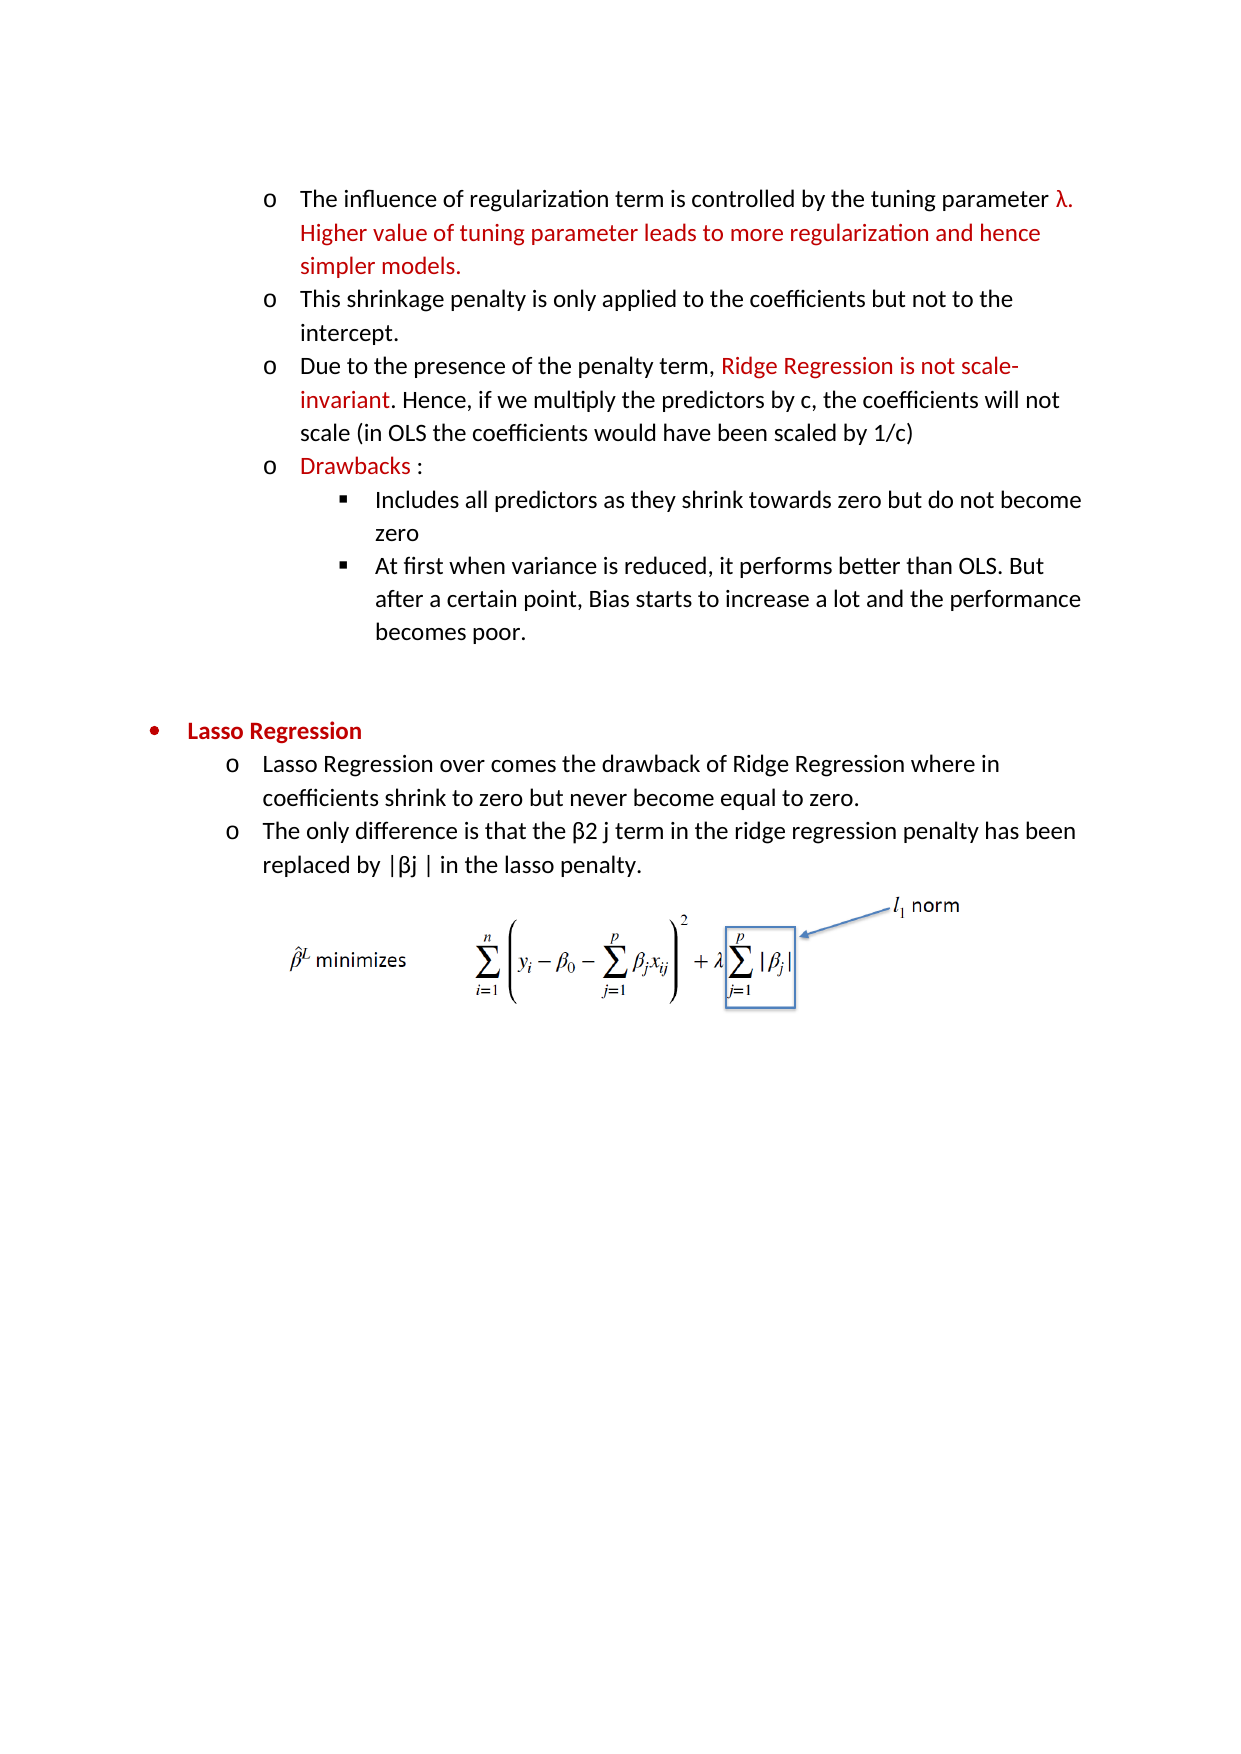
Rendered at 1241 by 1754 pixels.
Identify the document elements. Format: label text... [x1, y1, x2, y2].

list Due to the presence of the penalty term, Ridge Regression is not scale-invariant. Hence, if we multiply the predictors by c, the coefficients will not scale (in OLS the coefficients would have been scaled by 1/c) [262, 350, 1090, 448]
picture [269, 880, 966, 1015]
list This shrinkage penalty is only applied to the coefficients but not to the intercept. [262, 283, 1090, 348]
list Drawbacks : [262, 450, 1090, 482]
list The only difference is that the β2 j term in the ridge regression penalty has been replaced by |βj | in the lasso penalty. [225, 815, 1090, 880]
list The influence of regularization term is controlled by the tuning parameter λ. Higher value of tuning parameter leads to more regularization and hence simpler models. [262, 183, 1090, 281]
list Lasso Regression [150, 715, 1090, 746]
list Includes all predictors as they shrink towards zero but do not become zero [337, 484, 1090, 548]
list Lasso Regression over comes the drawback of Ridge Regression where in coefficients shrink to zero but never become equal to zero. [225, 748, 1090, 813]
list At first when variance is reduced, it performs better than OLS. But after a certain point, Bias starts to increase a lot and the performance becomes poor. [337, 550, 1090, 646]
